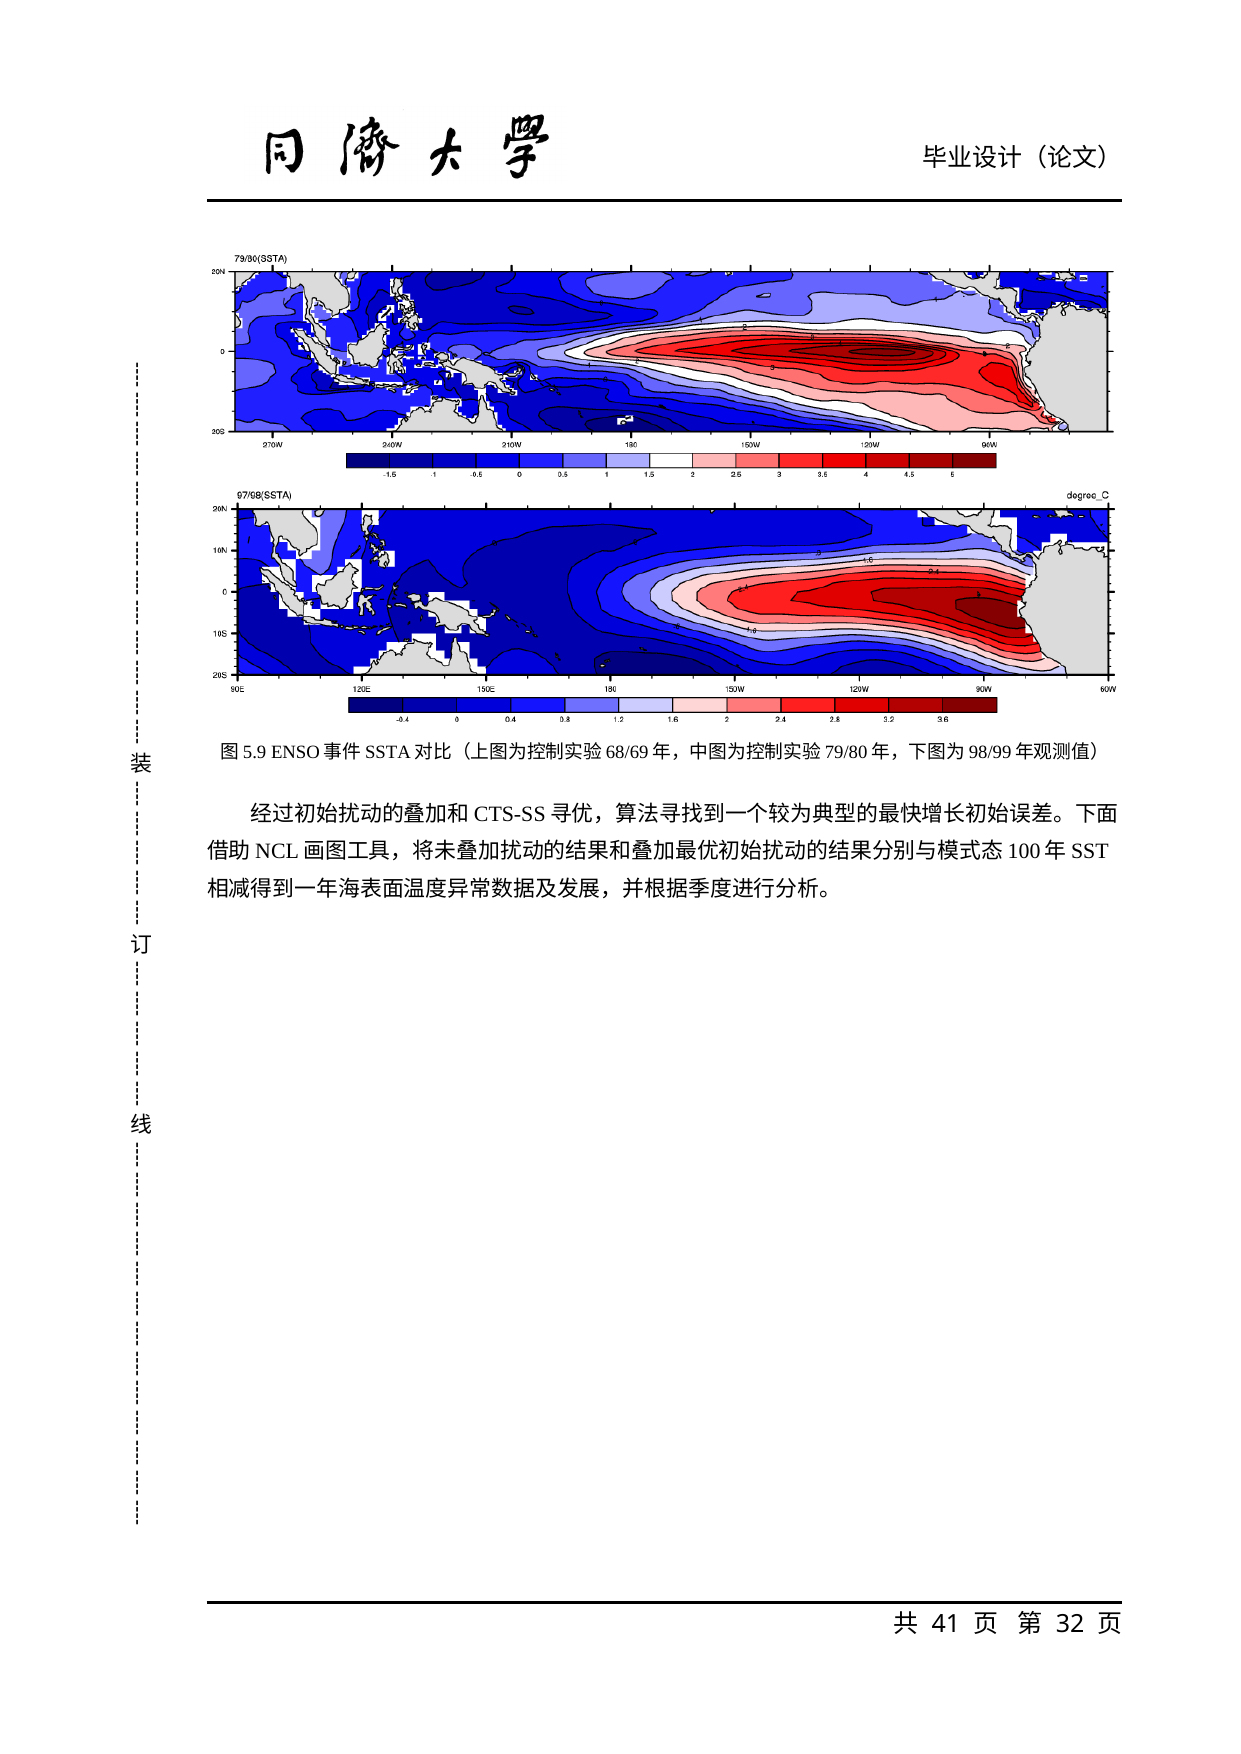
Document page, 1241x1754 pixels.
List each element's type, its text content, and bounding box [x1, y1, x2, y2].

picture [244, 106, 567, 185]
text 图5.9 ENSO事件SSTA对比（上图为控制实验68/69年，中图为控制实验79/80年，下图为98/99年观测值） [207, 729, 1122, 766]
picture [206, 250, 1123, 729]
text 经过初始扰动的叠加和CTS-SS寻优，算法寻找到一个较为典型的最快增长初始误差。下面借助NCL画图工具，将未叠加扰动的结果和叠加最优初始扰动的结果分别与模式态100年SST相减得到一年海表面温度异常数据及发展，并根据季度进行分析。 [207, 791, 1122, 904]
